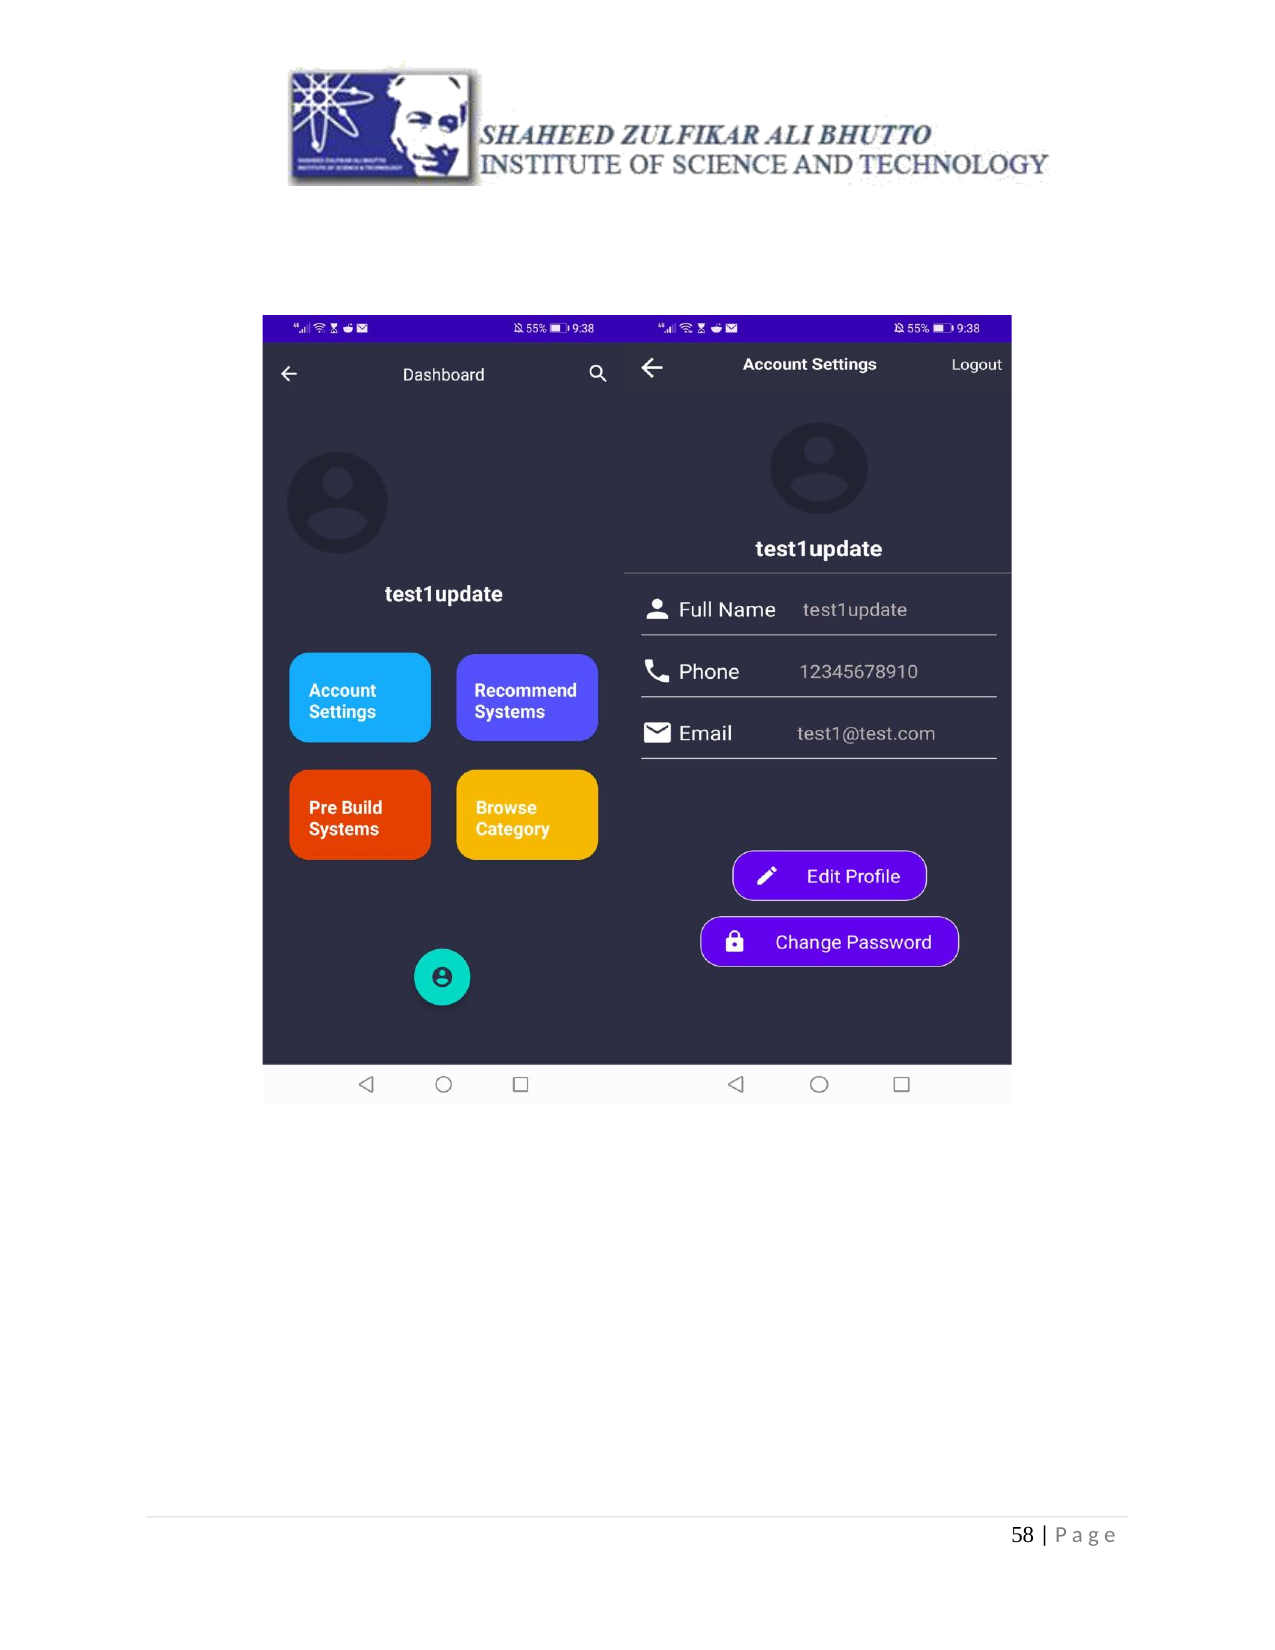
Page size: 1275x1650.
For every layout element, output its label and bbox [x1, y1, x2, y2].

picture [287, 60, 1050, 186]
picture [262, 315, 1012, 1105]
